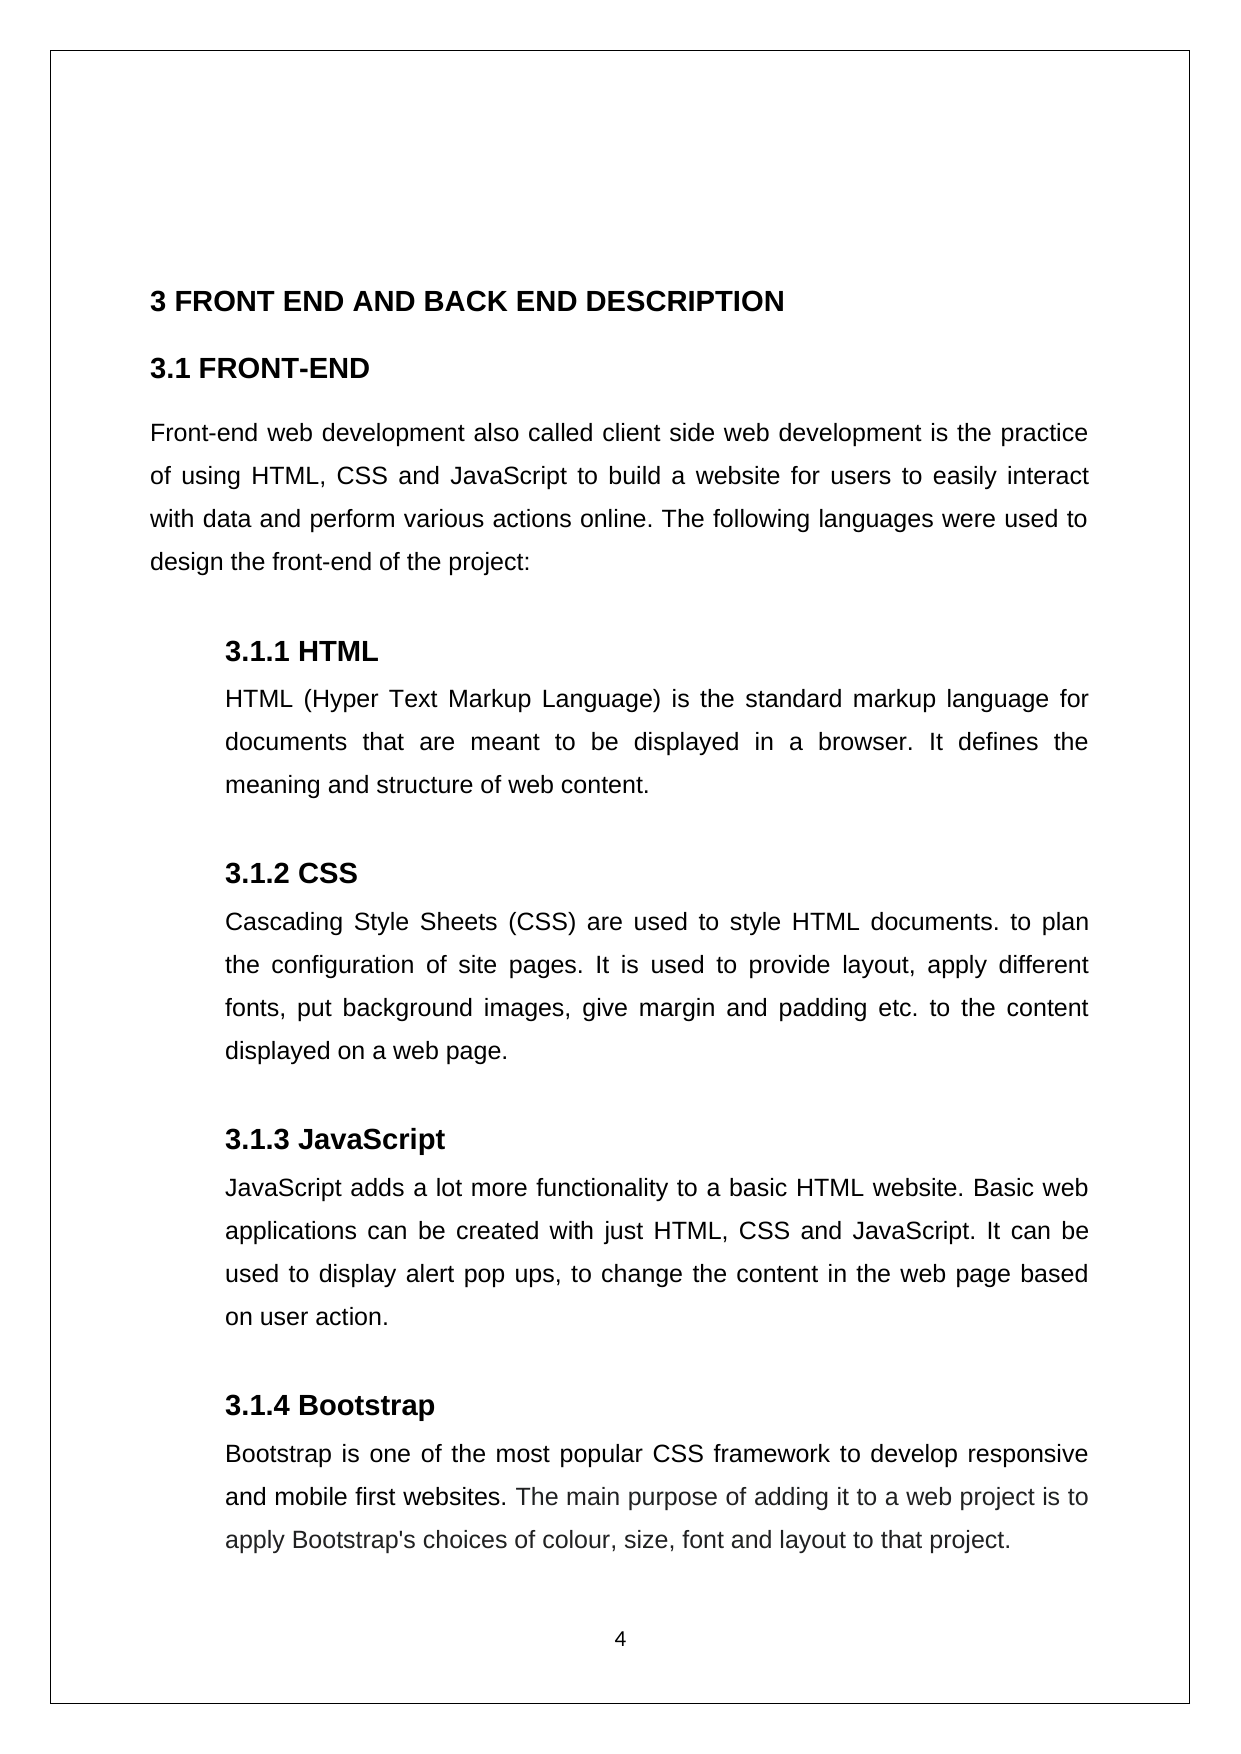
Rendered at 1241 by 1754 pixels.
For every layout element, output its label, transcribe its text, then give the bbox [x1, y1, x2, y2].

list Cascading Style Sheets (CSS) are used to style HTML documents. to plan the configuration of site pages. It is used to provide layout, apply different fonts, put background images, give margin and padding etc. to the content displayed on a web page. [225, 907, 1090, 1065]
list JavaScript adds a lot more functionality to a basic HTML website. Basic web applications can be created with just HTML, CSS and JavaScript. It can be used to display alert pop ups, to change the content in the web page based on user action. [225, 1173, 1090, 1331]
list Front-end web development also called client side web development is the practice of using HTML, CSS and JavaScript to build a website for users to easily interact with data and perform various actions online. The following languages were used to design the front-end of the project: [150, 418, 1090, 576]
list 3.1.2 CSS [225, 856, 1090, 890]
text 3 FRONT END AND BACK END DESCRIPTION [150, 284, 1090, 317]
list Bootstrap is one of the most popular CSS framework to develop responsive and mobile first websites. The main purpose of adding it to a web project is to apply Bootstrap's choices of colour, size, font and layout to that project. [225, 1438, 1090, 1553]
list HTML (Hyper Text Markup Language) is the standard markup language for documents that are meant to be displayed in a browser. It defines the meaning and structure of web content. [225, 684, 1090, 799]
list 3.1.4 Bootstrap [225, 1388, 1090, 1422]
list 3.1.3 JavaScript [225, 1122, 1090, 1156]
text 3.1 FRONT-END [150, 351, 1090, 384]
list 3.1.1 HTML [150, 633, 1090, 667]
